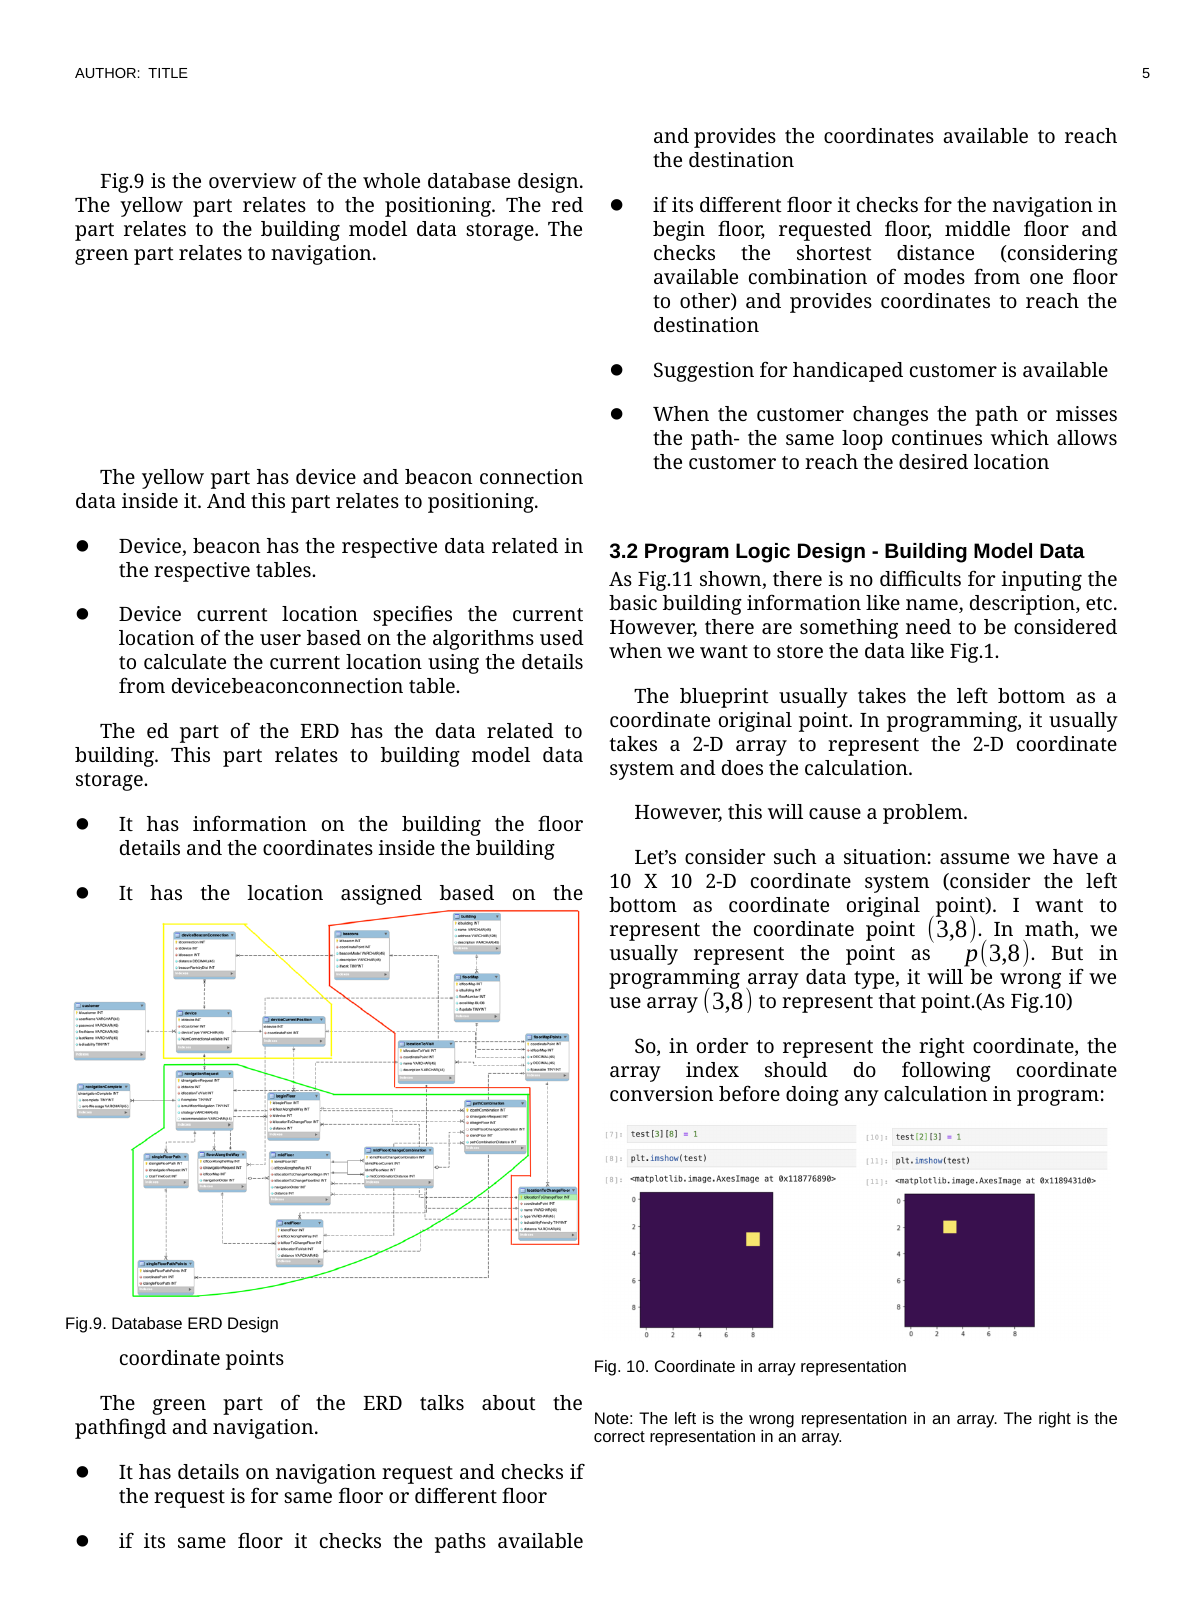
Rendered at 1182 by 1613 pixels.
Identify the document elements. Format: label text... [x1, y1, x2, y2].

list It has the location assigned based on the coordinate points [75, 1333, 584, 1371]
list It has information on the building the floor details and the coordinates inside the building [75, 812, 584, 860]
text Fig. 10. Coordinate in array representation [594, 1357, 1119, 1376]
subtitle 3.2 Program Logic Design - Building Model Data [609, 540, 1118, 563]
text So, in order to represent the right coordinate, the array index should do following coordinate conversion before doing any calculation in program: [609, 1034, 1118, 1106]
list Device current location specifies the current location of the user based on the algorithms used to calculate the current location using the details from devicebeaconconnection table. [75, 603, 584, 698]
text Fig.9. Database ERD Design [65, 1314, 585, 1333]
picture [70, 909, 580, 1298]
picture [601, 1121, 1111, 1341]
text The green part of the ERD talks about the pathfingd and navigation. [75, 1391, 584, 1439]
text Let’s consider such a situation: assume we have a 10 X 10 2-D coordinate system (consider the left bottom as coordinate original point). I want to represent the coordinate point . In math, we usually represent the point as . But in programming array data type, it will be wrong if we use array to represent that point.(As Fig.10) [609, 845, 1118, 1013]
list if its same floor it checks the paths available and provides the coordinates available to reach the destination [75, 1529, 584, 1553]
text However, this will cause a problem. [609, 801, 1118, 824]
text The yellow part has device and beacon connection data inside it. And this part relates to positioning. [75, 465, 584, 513]
text As Fig.11 shown, there is no difficults for inputing the basic building information like name, description, etc. However, there are something need to be considered when we want to store the data like Fig.1. [609, 567, 1118, 663]
text The blueprint usually takes the left bottom as a coordinate original point. In programming, it usually takes a 2-D array to represent the 2-D coordinate system and does the calculation. [609, 684, 1118, 780]
list if its different floor it checks for the navigation in begin floor, requested floor, middle floor and checks the shortest distance (considering available combination of modes from one floor to other) and provides coordinates to reach the destination [609, 193, 1118, 337]
list Suggestion for handicaped customer is available [609, 358, 1118, 382]
text Note: The left is the wrong representation in an array. The right is the correct representation in an array. [594, 1409, 1119, 1447]
text The ed part of the ERD has the data related to building. This part relates to building model data storage. [75, 719, 584, 791]
list When the customer changes the path or misses the path- the same loop continues which allows the customer to reach the desired location [609, 403, 1118, 474]
text Fig.9 is the overview of the whole database design. The yellow part relates to the positioning. The red part relates to the building model data storage. The green part relates to navigation. [75, 169, 584, 265]
list Device, beacon has the respective data related in the respective tables. [75, 534, 584, 582]
list It has details on navigation request and checks if the request is for same floor or different floor [75, 1460, 584, 1508]
list if its same floor it checks the paths available and provides the coordinates available to reach the destination [609, 124, 1118, 172]
